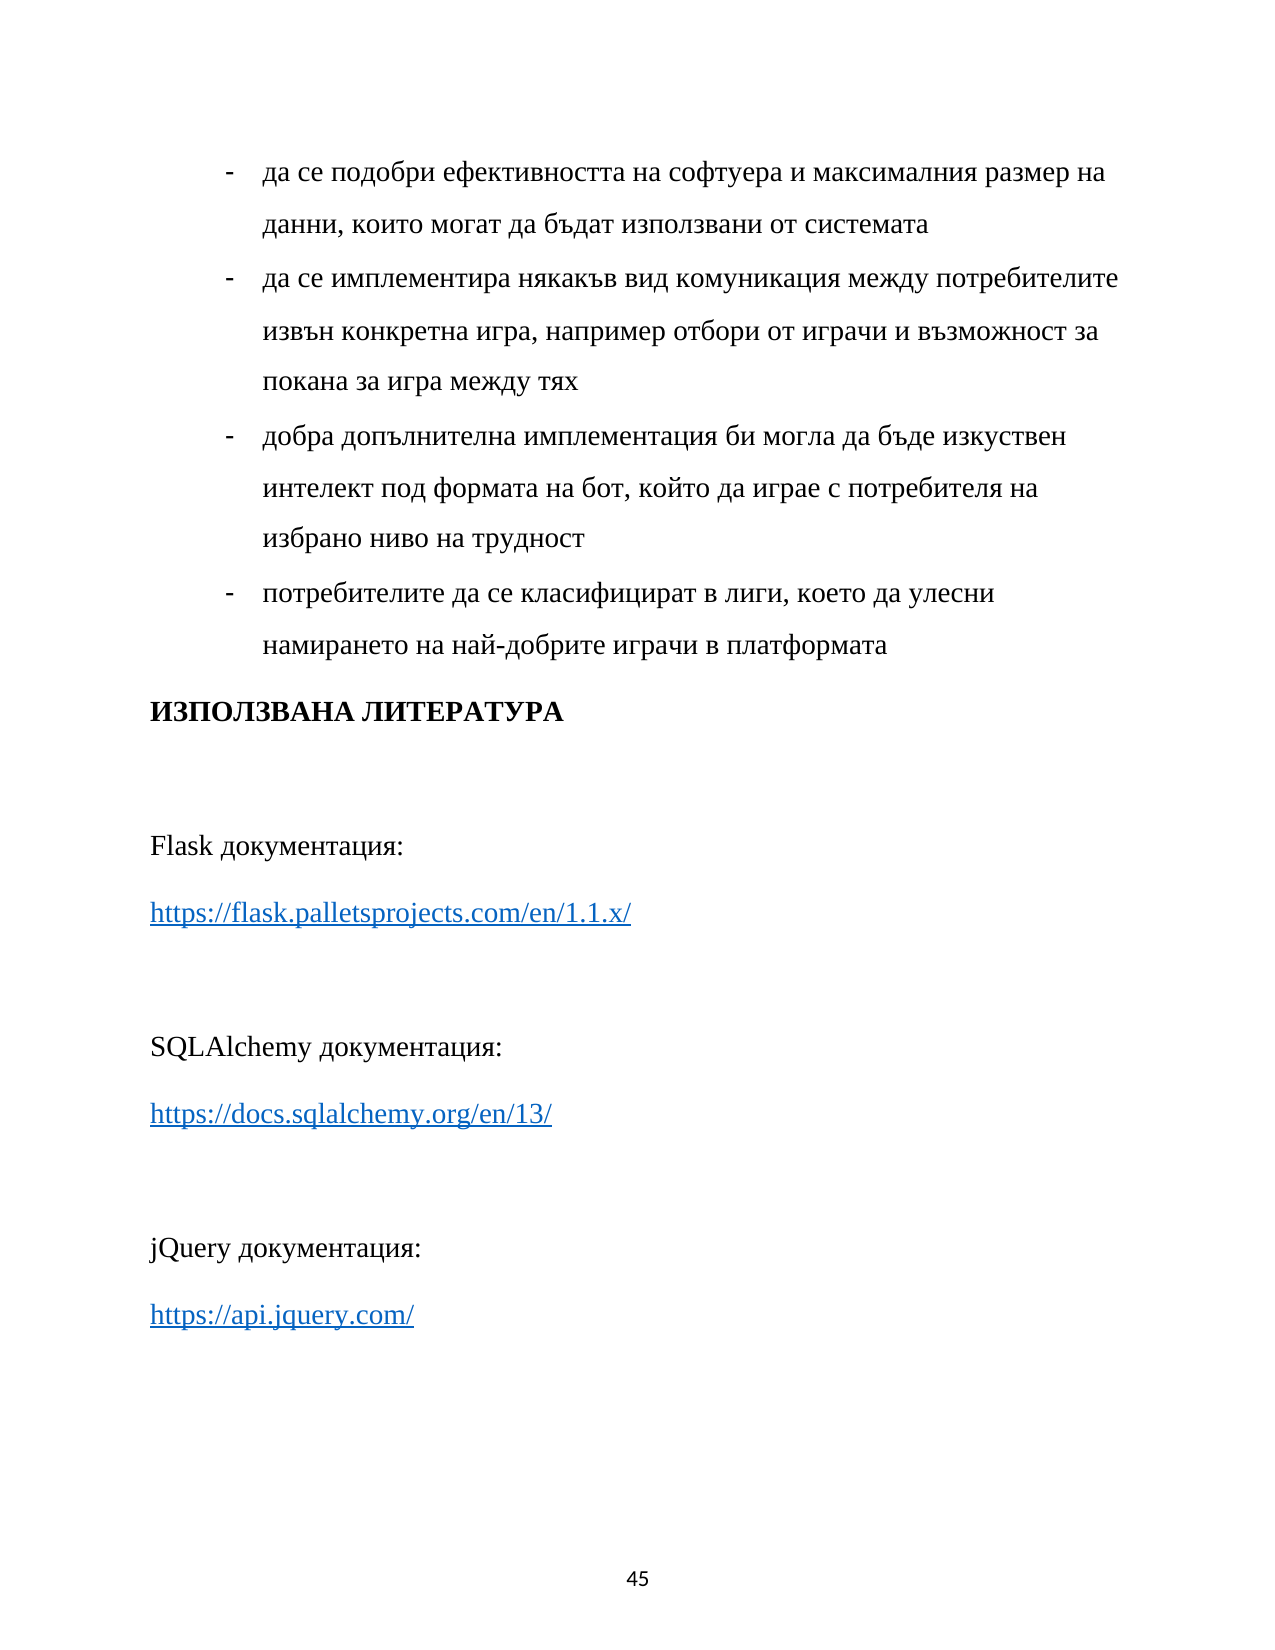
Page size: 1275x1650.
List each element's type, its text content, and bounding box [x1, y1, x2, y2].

list да се подобри ефективността на софтуера и максималния размер на данни, които могат да бъдат използвани от системата [225, 150, 1125, 240]
text https://docs.sqlalchemy.org/en/13/ [150, 1096, 1125, 1130]
text jQuery документация: [150, 1230, 1125, 1264]
text ИЗПОЛЗВАНА ЛИТЕРАТУРА [150, 694, 1125, 728]
list потребителите да се класифицират в лиги, което да улесни намирането на най-добрите играчи в платформата [225, 571, 1125, 661]
list да се имплементира някакъв вид комуникация между потребителите извън конкретна игра, например отбори от играчи и възможност за покана за игра между тях [225, 257, 1125, 397]
text https://api.jquery.com/ [150, 1297, 1125, 1331]
list добра допълнителна имплементация би могла да бъде изкуствен интелект под формата на бот, който да играе с потребителя на избрано ниво на трудност [225, 414, 1125, 554]
text https://flask.palletsprojects.com/en/1.1.x/ [150, 895, 1125, 929]
text SQLAlchemy документация: [150, 1029, 1125, 1063]
text Flask документация: [150, 828, 1125, 862]
